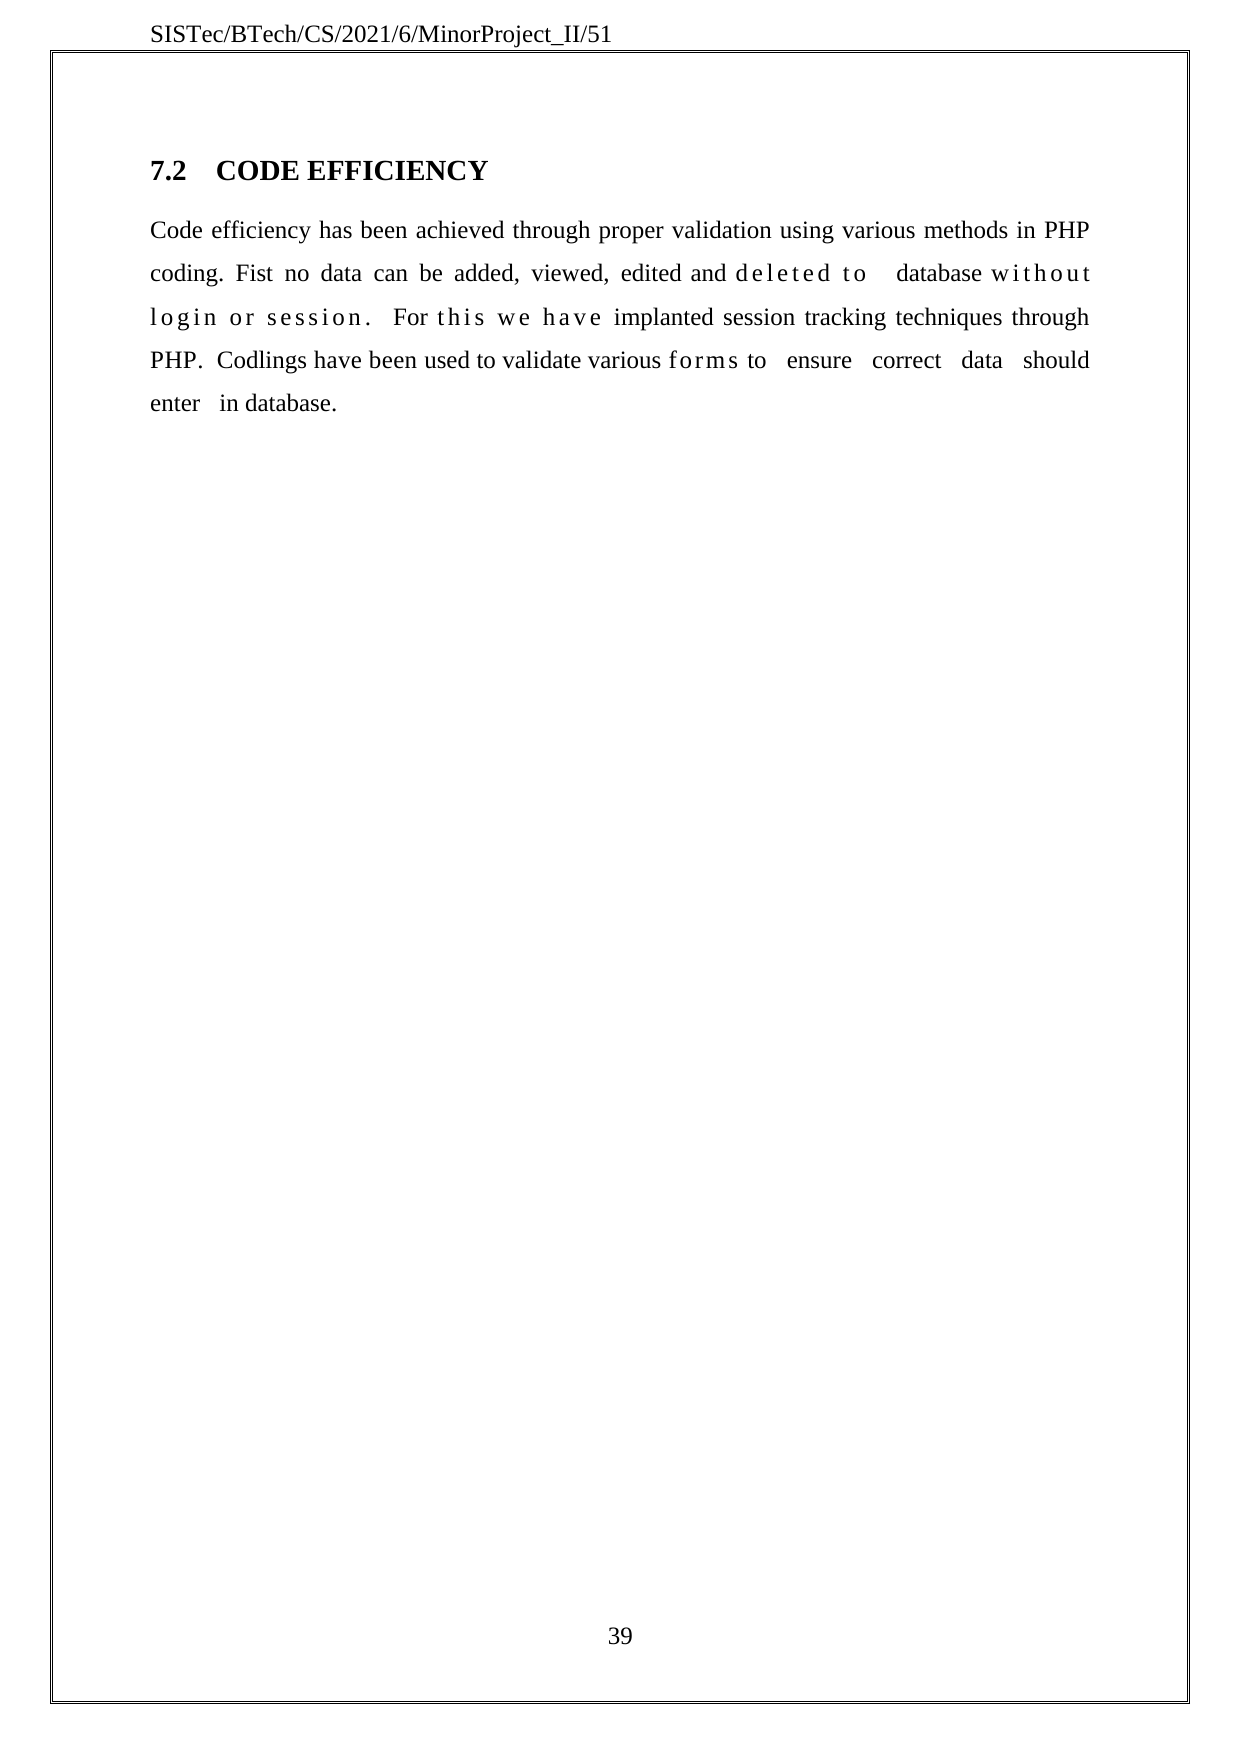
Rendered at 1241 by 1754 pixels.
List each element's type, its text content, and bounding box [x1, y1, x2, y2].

text 7.2 CODE EFFICIENCY [150, 153, 1090, 187]
text Code efficiency has been achieved through proper validation using various methods in PHP coding. Fist no data can be added, viewed, edited and deleted to database without login or session. For this we have implanted session tracking techniques through PHP. Codlings have been used to validate various forms to ensure correct data should enter in database. [150, 215, 1090, 417]
